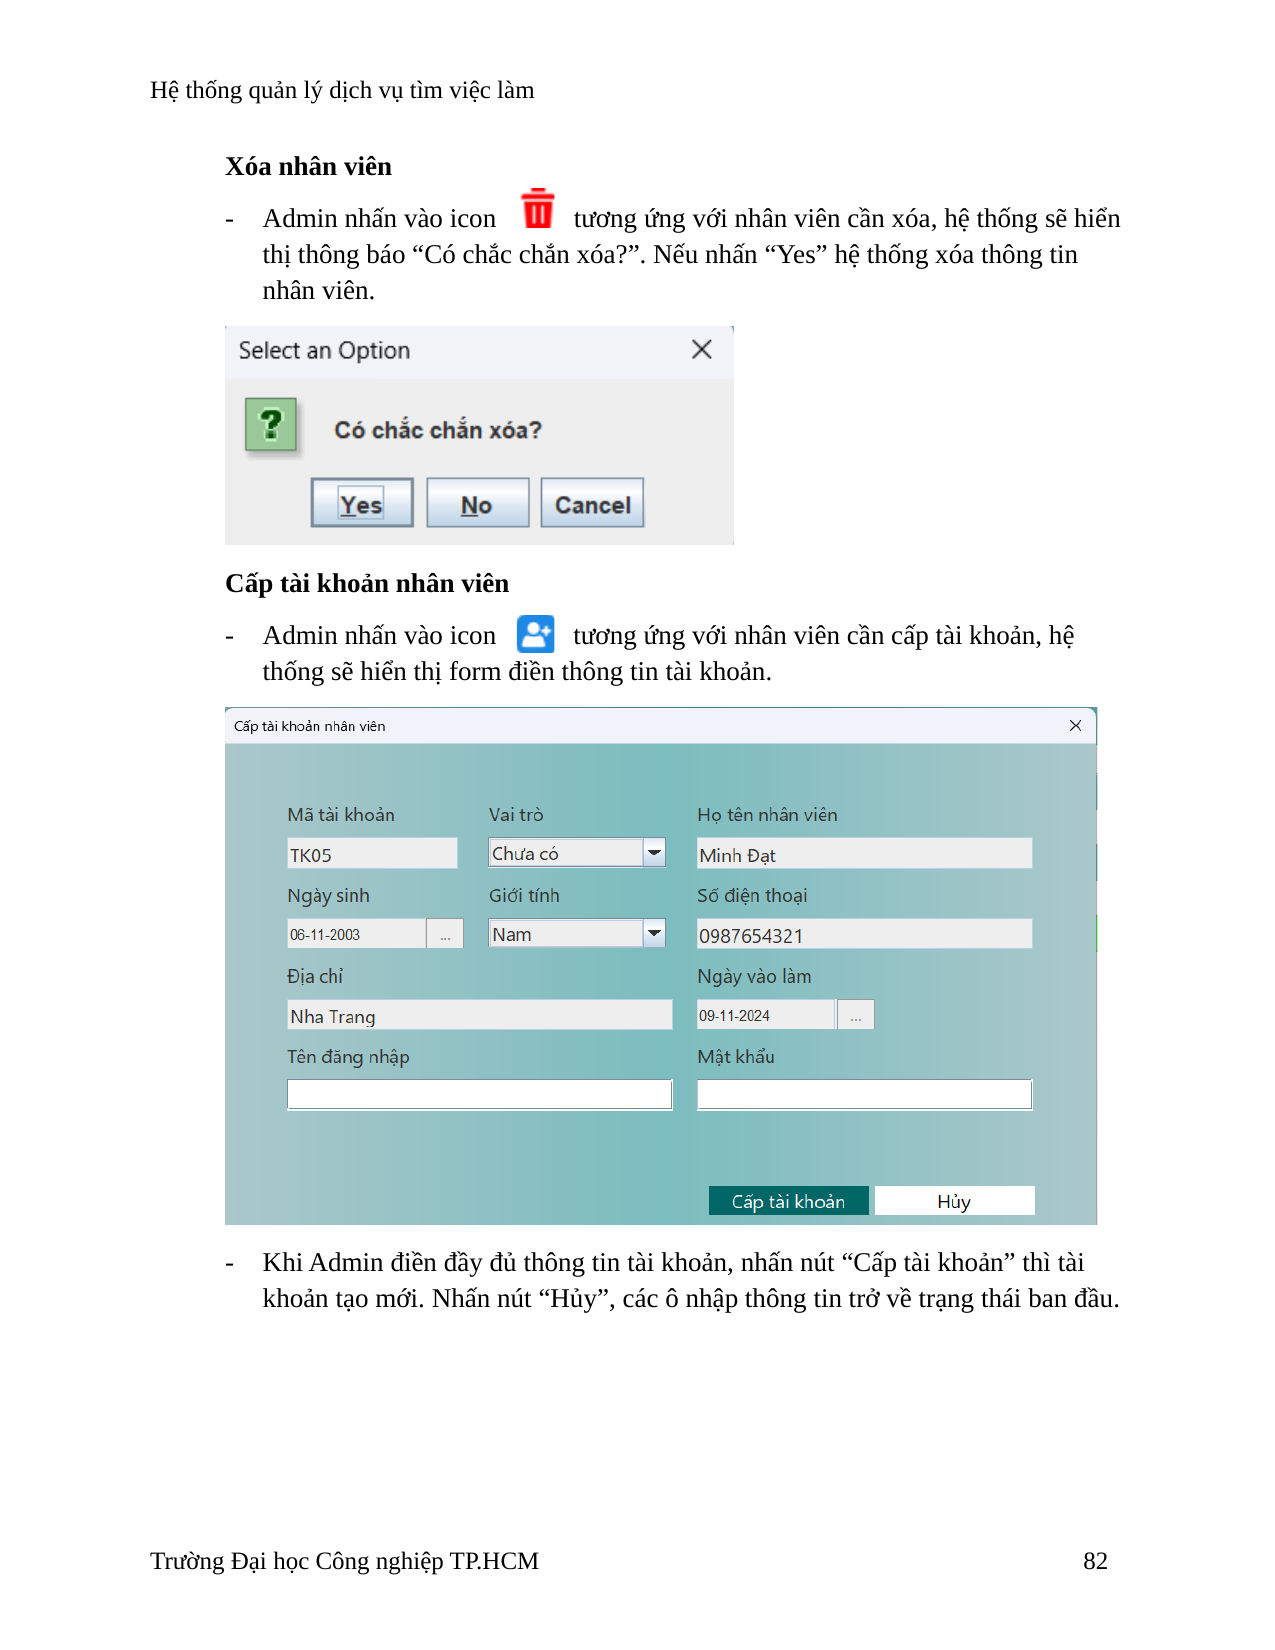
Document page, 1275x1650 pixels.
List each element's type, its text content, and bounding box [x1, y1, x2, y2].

list Khi Admin điền đầy đủ thông tin tài khoản, nhấn nút “Cấp tài khoản” thì tài khoản tạo mới. Nhấn nút “Hủy”, các ô nhập thông tin trở về trạng thái ban đầu. [225, 1246, 1125, 1313]
text Cấp tài khoản nhân viên [225, 567, 1125, 598]
list Admin nhấn vào icon tương ứng với nhân viên cần cấp tài khoản, hệ thống sẽ hiển thị form điền thông tin tài khoản. [225, 619, 1125, 686]
picture [225, 707, 1098, 1225]
picture [225, 326, 735, 545]
list Admin nhấn vào icon tương ứng với nhân viên cần xóa, hệ thống sẽ hiển thị thông báo “Có chắc chắn xóa?”. Nếu nhấn “Yes” hệ thống xóa thông tin nhân viên. [225, 202, 1125, 305]
picture [516, 615, 555, 653]
picture [517, 188, 555, 227]
text Xóa nhân viên [225, 150, 1125, 181]
